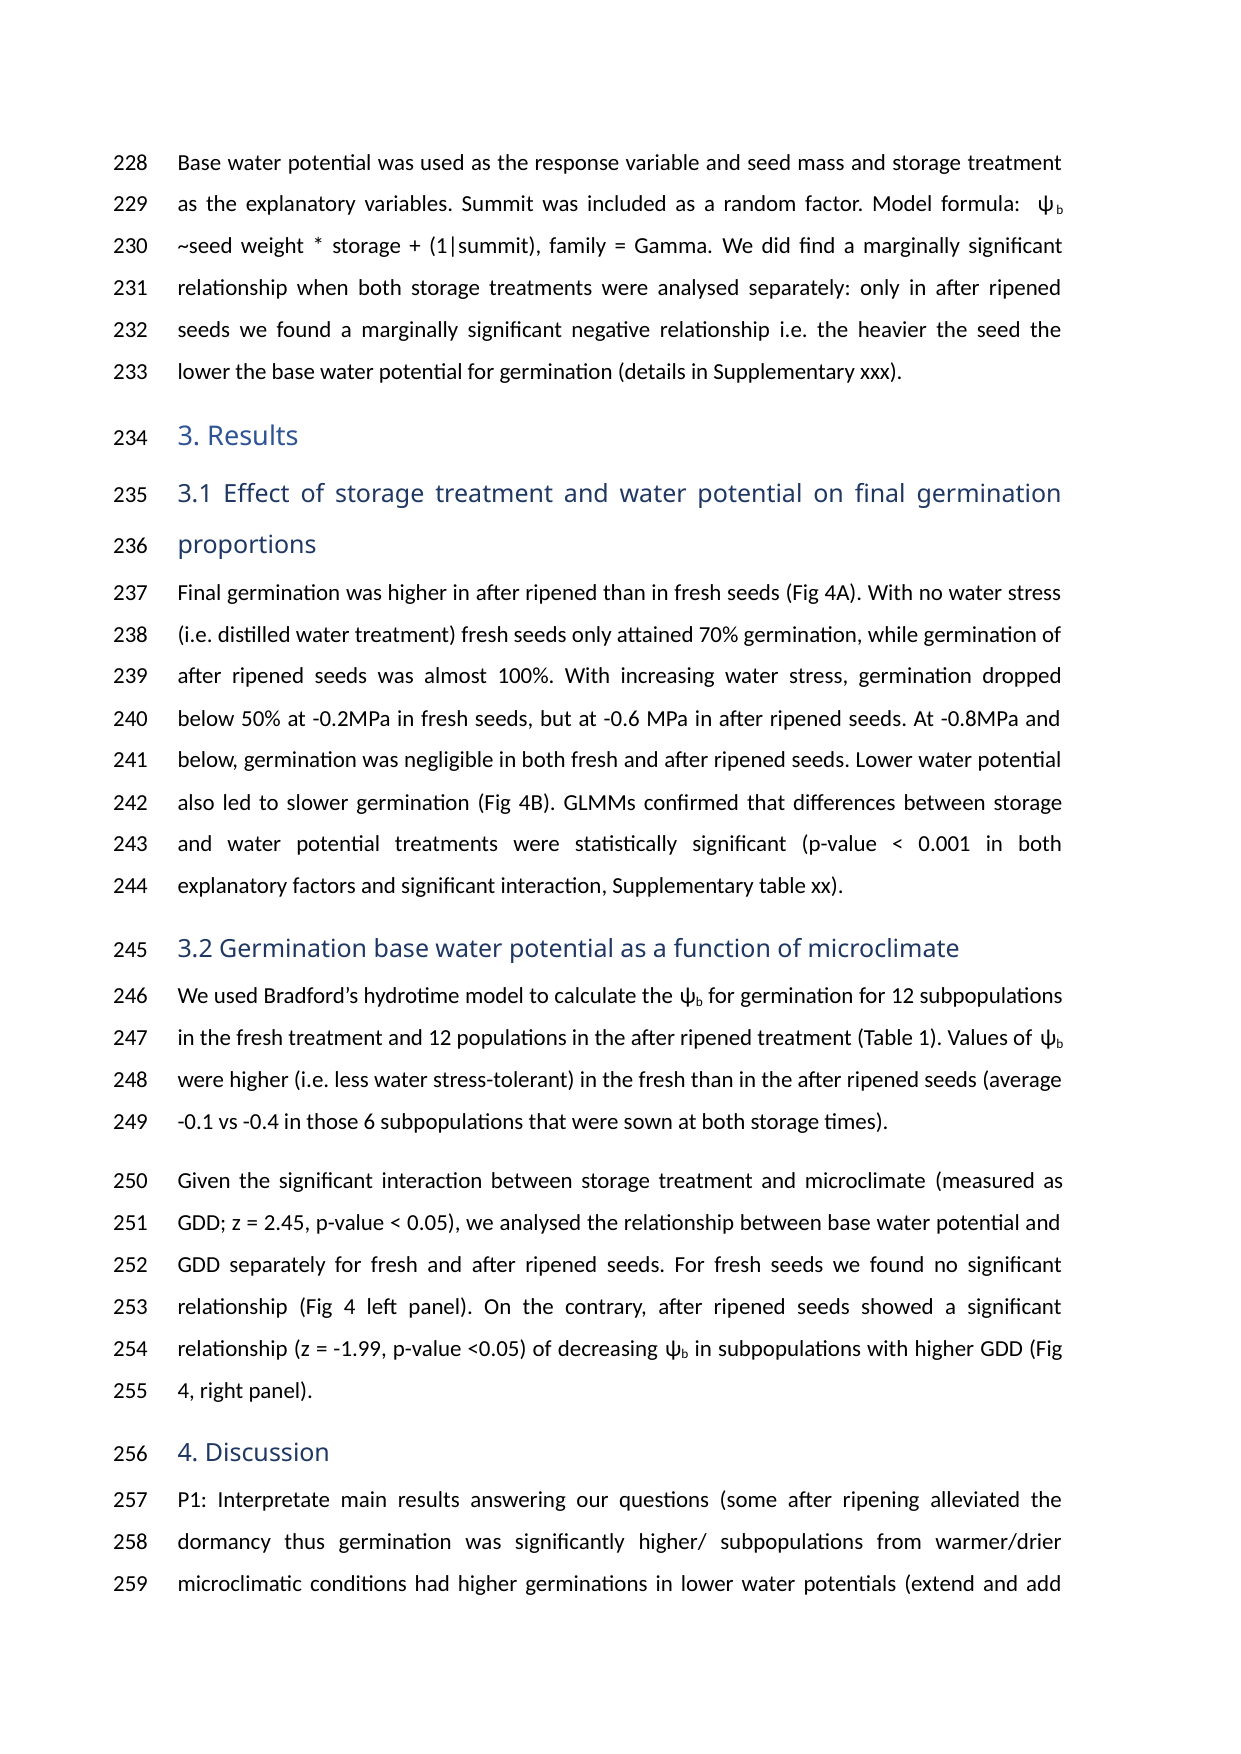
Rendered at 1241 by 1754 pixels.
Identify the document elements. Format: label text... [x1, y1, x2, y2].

subtitle 3. Results [177, 416, 1063, 453]
subtitle 4. Discussion [177, 1434, 1063, 1468]
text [177, 1485, 1063, 1597]
text Given the significant interaction between storage treatment and microclimate (measured as GDD; z = 2.45, p-value < 0.05), we analysed the relationship between base water potential and GDD separately for fresh and after ripened seeds. For fresh seeds we found no significant relationship (Fig 4 left panel). On the contrary, after ripened seeds showed a significant relationship (z = -1.99, p-value <0.05) of decreasing ψb in subpopulations with higher GDD (Fig 4, right panel). [177, 1166, 1063, 1404]
subtitle 3.2 Germination base water potential as a function of microclimate [177, 930, 1063, 964]
subtitle 3.1 Effect of storage treatment and water potential on final germination proportions [177, 476, 1063, 561]
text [177, 148, 1063, 386]
text Final germination was higher in after ripened than in fresh seeds (Fig 4A). With no water stress (i.e. distilled water treatment) fresh seeds only attained 70% germination, while germination of after ripened seeds was almost 100%. With increasing water stress, germination dropped below 50% at -0.2MPa in fresh seeds, but at -0.6 MPa in after ripened seeds. At -0.8MPa and below, germination was negligible in both fresh and after ripened seeds. Lower water potential also led to slower germination (Fig 4B). GLMMs confirmed that differences between storage and water potential treatments were statistically significant (p-value < 0.001 in both explanatory factors and significant interaction, Supplementary table xx). [177, 578, 1063, 899]
text We used Bradford’s hydrotime model to calculate the ψb for germination for 12 subpopulations in the fresh treatment and 12 populations in the after ripened treatment (Table 1). Values of ψb were higher (i.e. less water stress-tolerant) in the fresh than in the after ripened seeds (average -0.1 vs -0.4 in those 6 subpopulations that were sown at both storage times). [177, 981, 1063, 1135]
